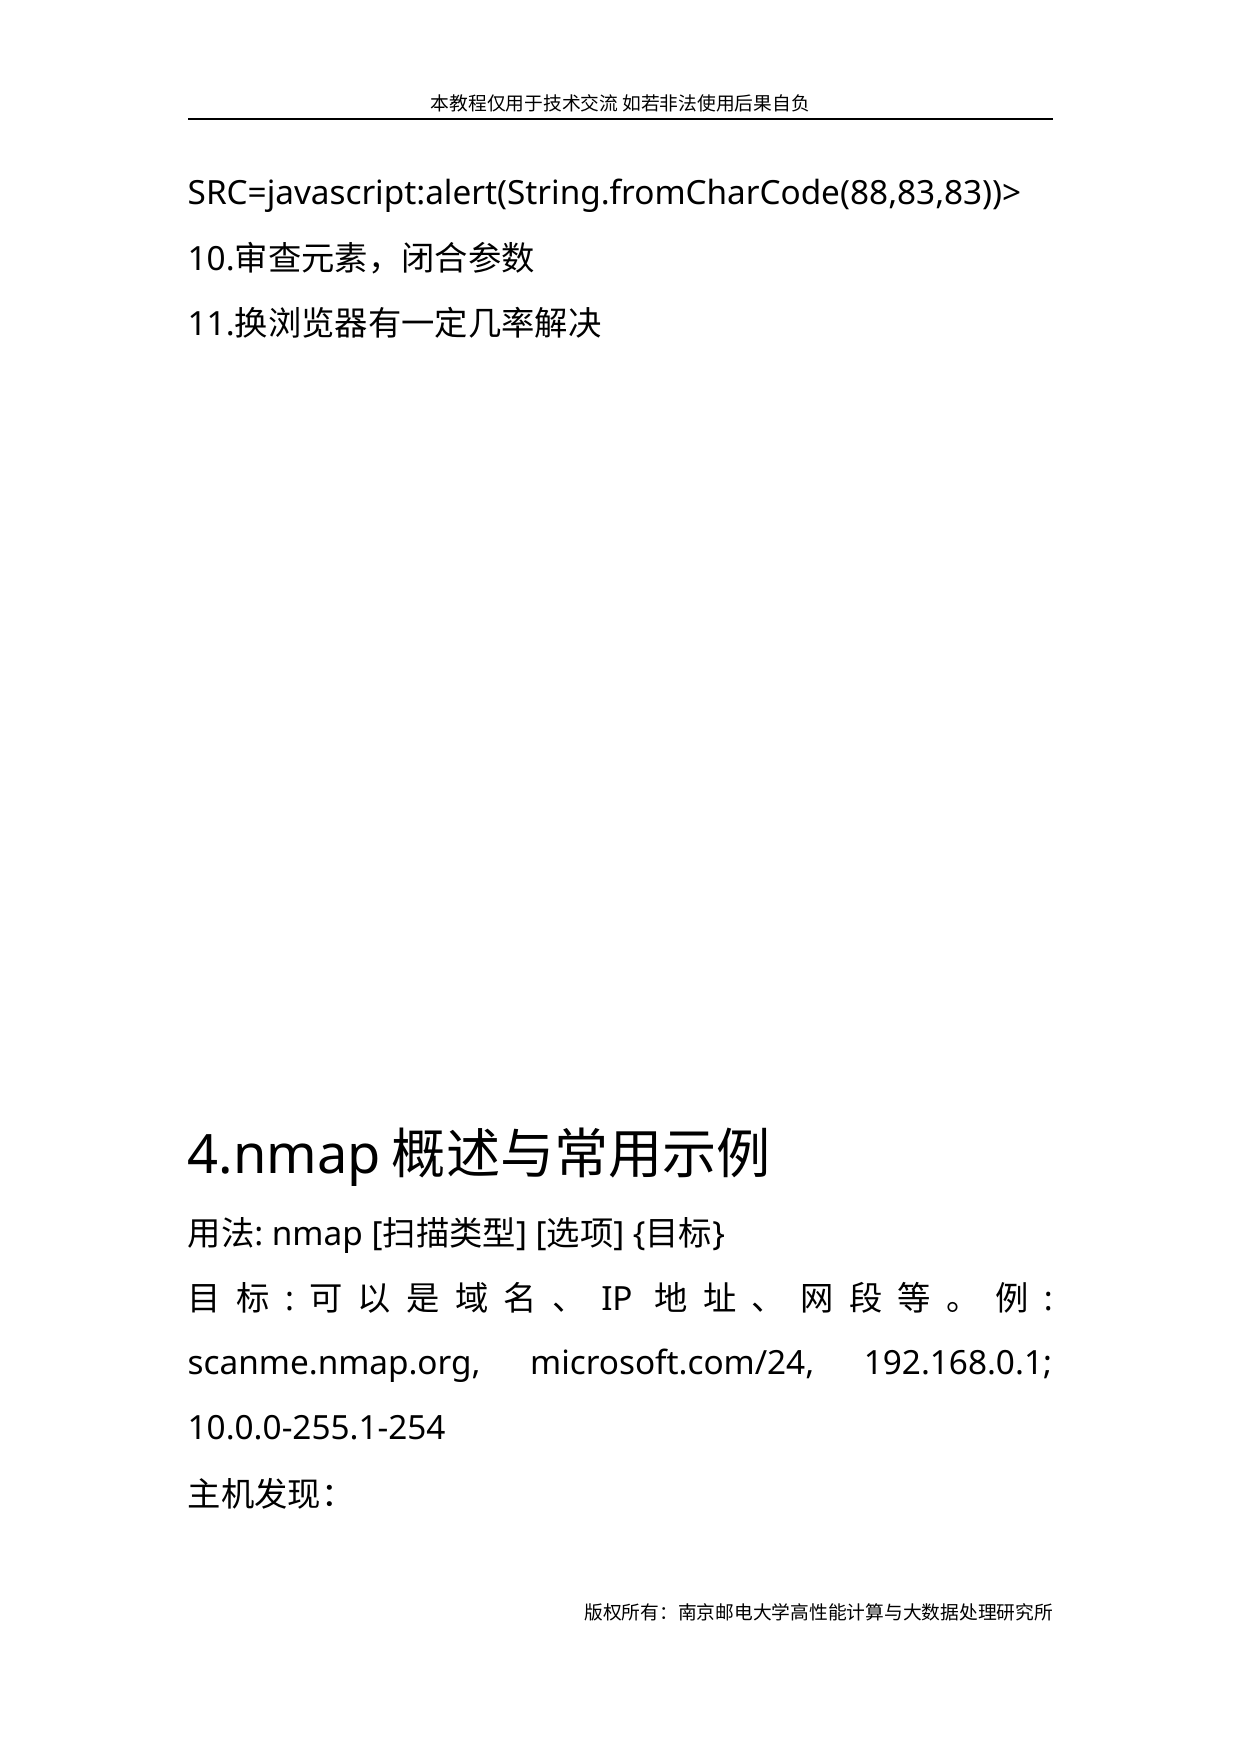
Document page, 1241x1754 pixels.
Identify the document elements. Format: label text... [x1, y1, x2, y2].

text 主机发现： [187, 1459, 1053, 1524]
text 4.nmap概述与常用示例 [187, 1101, 1053, 1199]
text 11.换浏览器有一定几率解决 [187, 289, 1053, 354]
text 10.审查元素，闭合参数 [187, 224, 1053, 289]
text 用法: nmap [扫描类型] [选项] {目标} [187, 1199, 1053, 1264]
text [187, 159, 1053, 224]
text 目标:可以是域名、IP地址、网段等。例: scanme.nmap.org, microsoft.com/24, 192.168.0.1; 10.0.0-255.1-254 [187, 1264, 1053, 1459]
